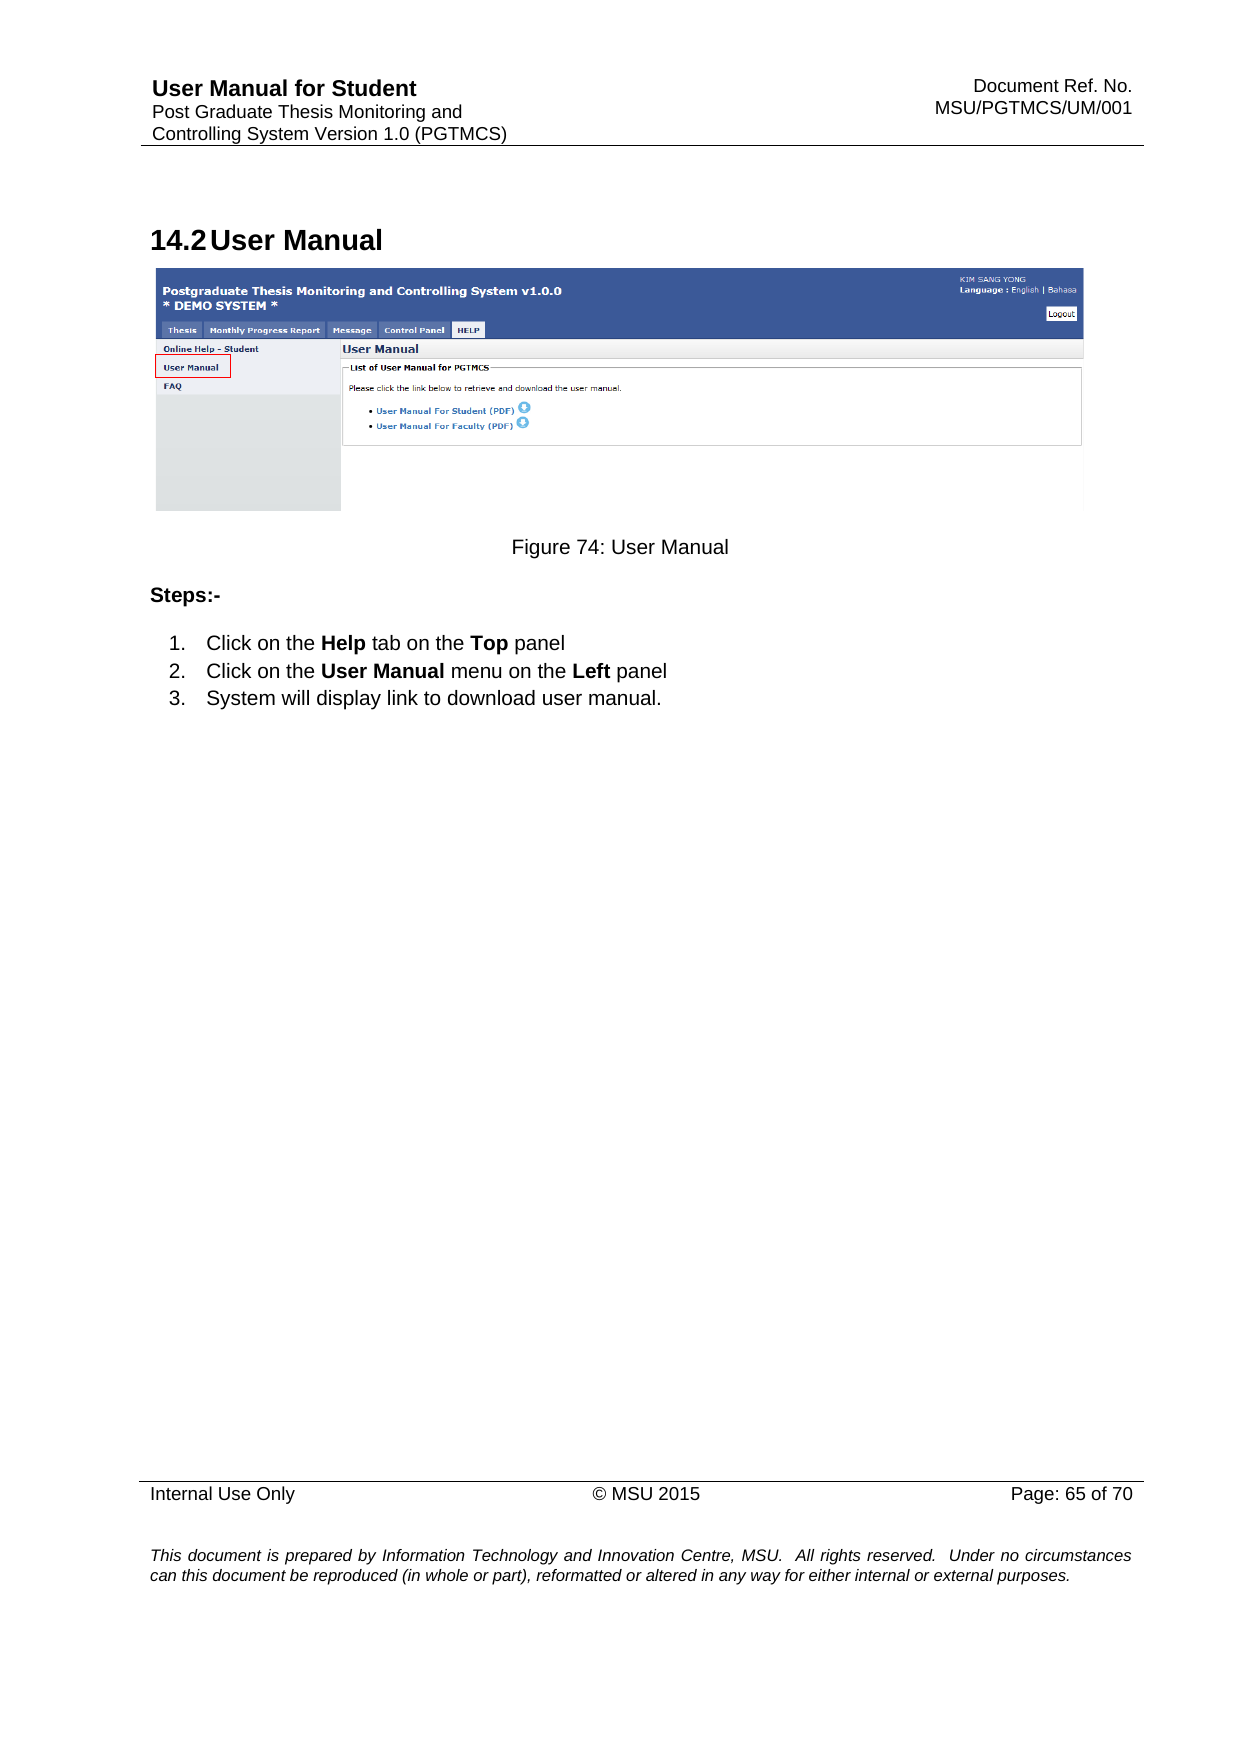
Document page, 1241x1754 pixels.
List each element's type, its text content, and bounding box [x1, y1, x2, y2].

picture [156, 355, 230, 377]
text Steps:- [150, 583, 1090, 607]
subtitle User Manual [150, 223, 1090, 257]
text Figure 74: User Manual [150, 534, 1090, 558]
picture [155, 268, 1084, 511]
list Click on the Help tab on the Top panel [169, 631, 1090, 655]
list System will display link to download user manual. [169, 686, 1090, 710]
list Click on the User Manual menu on the Left panel [169, 659, 1090, 683]
